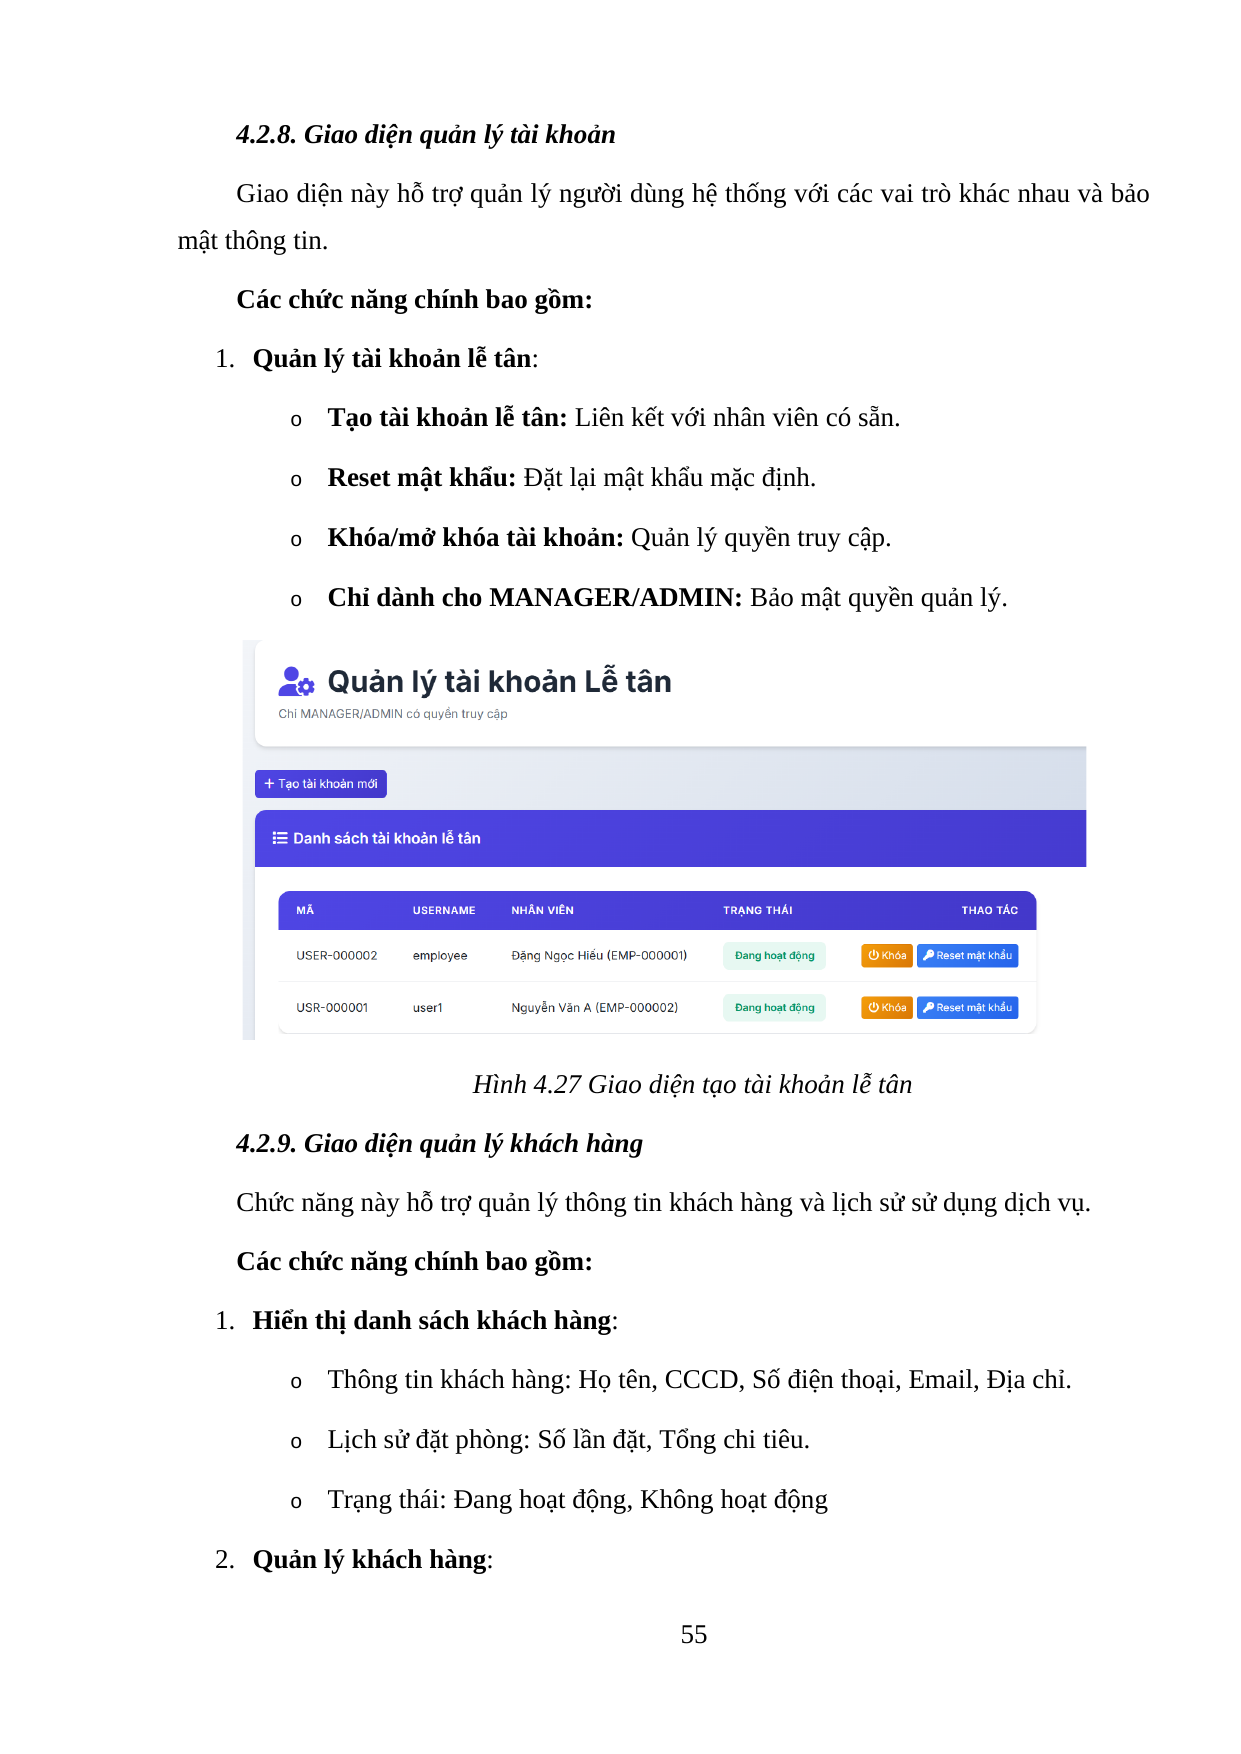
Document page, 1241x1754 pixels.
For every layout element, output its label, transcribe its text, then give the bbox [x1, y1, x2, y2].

list Reset mật khẩu: Đặt lại mật khẩu mặc định. [290, 461, 1152, 493]
list Quản lý khách hàng: [215, 1543, 1152, 1574]
list Khóa/mở khóa tài khoản: Quản lý quyền truy cập. [290, 521, 1152, 553]
list Tạo tài khoản lễ tân: Liên kết với nhân viên có sẵn. [290, 401, 1152, 433]
list Thông tin khách hàng: Họ tên, CCCD, Số điện thoại, Email, Địa chỉ. [290, 1363, 1152, 1395]
text Các chức năng chính bao gồm: [177, 1245, 1152, 1276]
list Lịch sử đặt phòng: Số lần đặt, Tổng chi tiêu. [290, 1423, 1152, 1455]
text Chức năng này hỗ trợ quản lý thông tin khách hàng và lịch sử sử dụng dịch vụ. [177, 1186, 1152, 1217]
text Hình 4.27 Giao diện tạo tài khoản lễ tân [177, 1068, 1152, 1099]
list Trạng thái: Đang hoạt động, Không hoạt động [290, 1483, 1152, 1515]
list Hiển thị danh sách khách hàng: [215, 1304, 1152, 1336]
text Các chức năng chính bao gồm: [177, 283, 1152, 314]
picture [242, 640, 1087, 1040]
text 4.2.9. Giao diện quản lý khách hàng [177, 1127, 1152, 1158]
text Giao diện này hỗ trợ quản lý người dùng hệ thống với các vai trò khác nhau và bảo mật thông tin. [177, 177, 1152, 255]
text 4.2.8. Giao diện quản lý tài khoản [177, 118, 1152, 149]
list Chỉ dành cho MANAGER/ADMIN: Bảo mật quyền quản lý. [290, 581, 1152, 612]
list Quản lý tài khoản lễ tân: [215, 342, 1152, 373]
